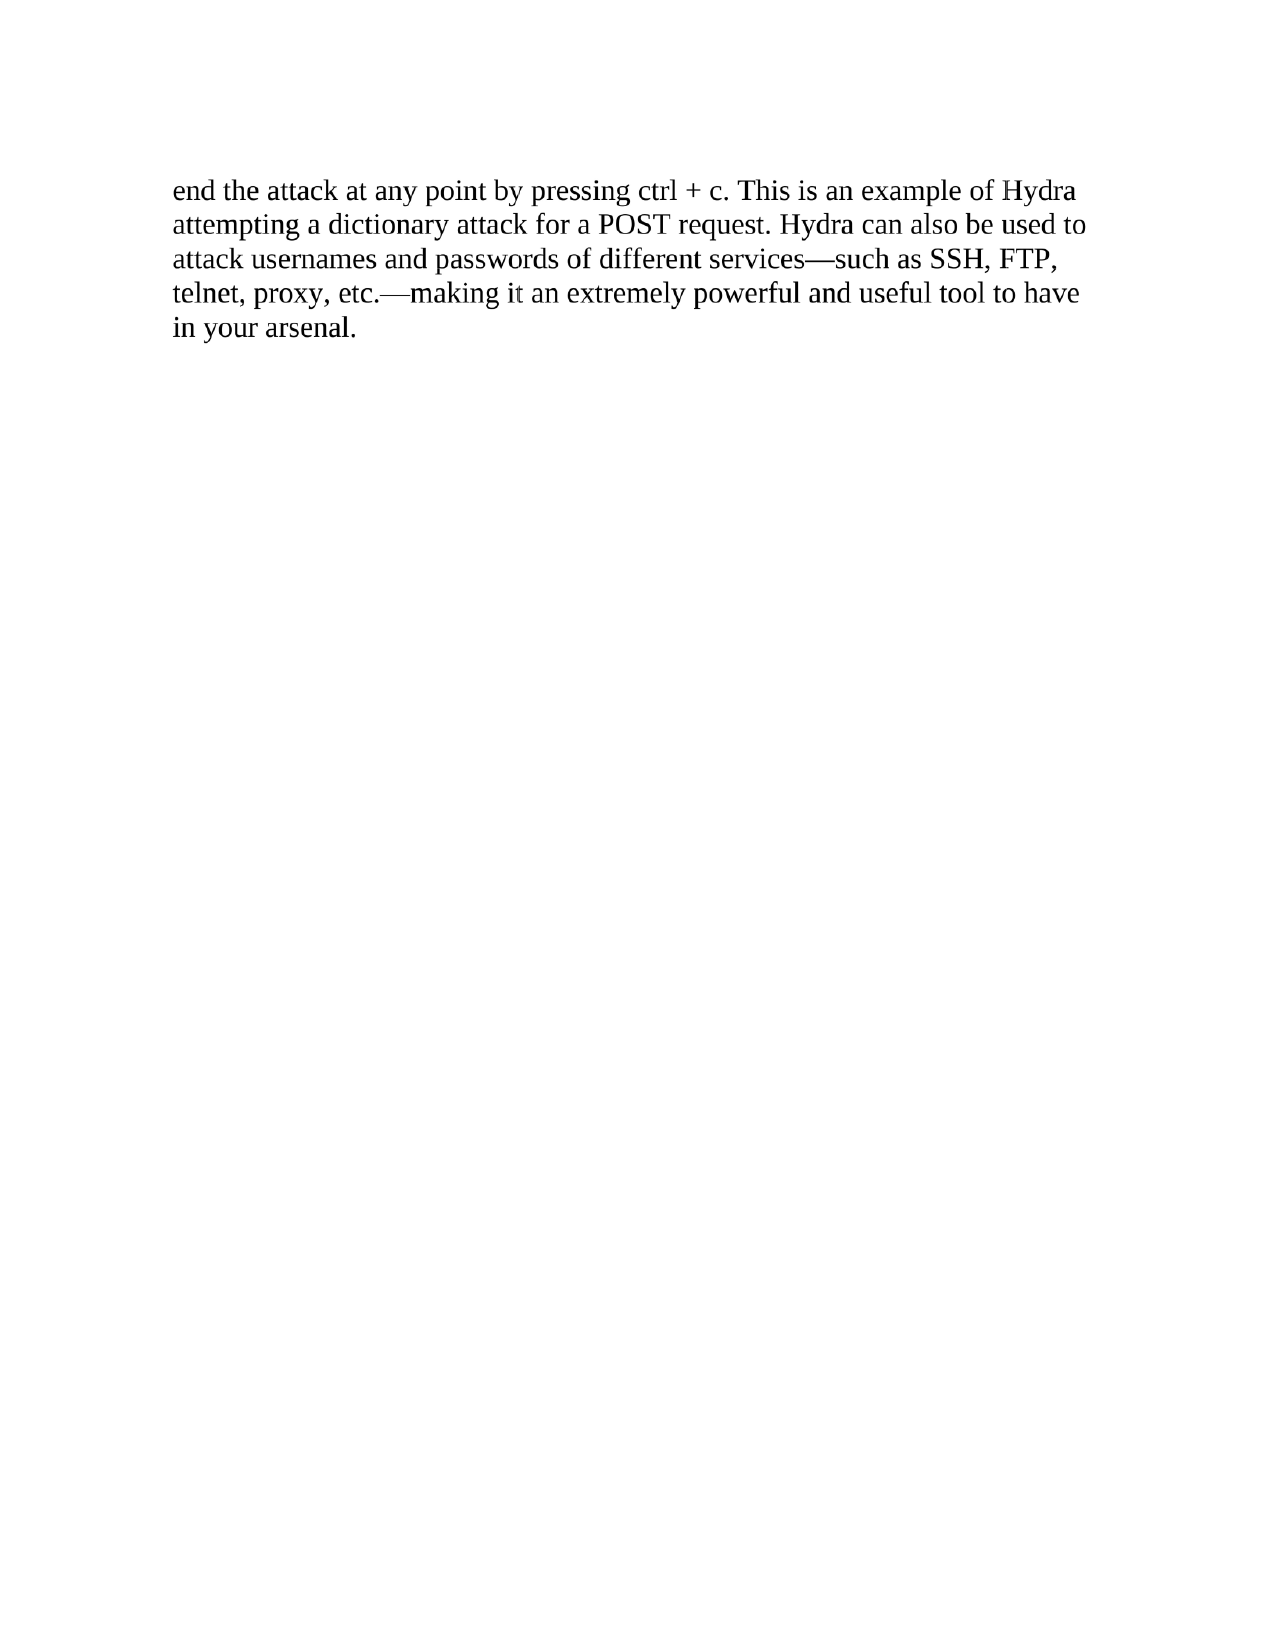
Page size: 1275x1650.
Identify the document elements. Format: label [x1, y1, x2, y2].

picture [29, 29, 1246, 518]
